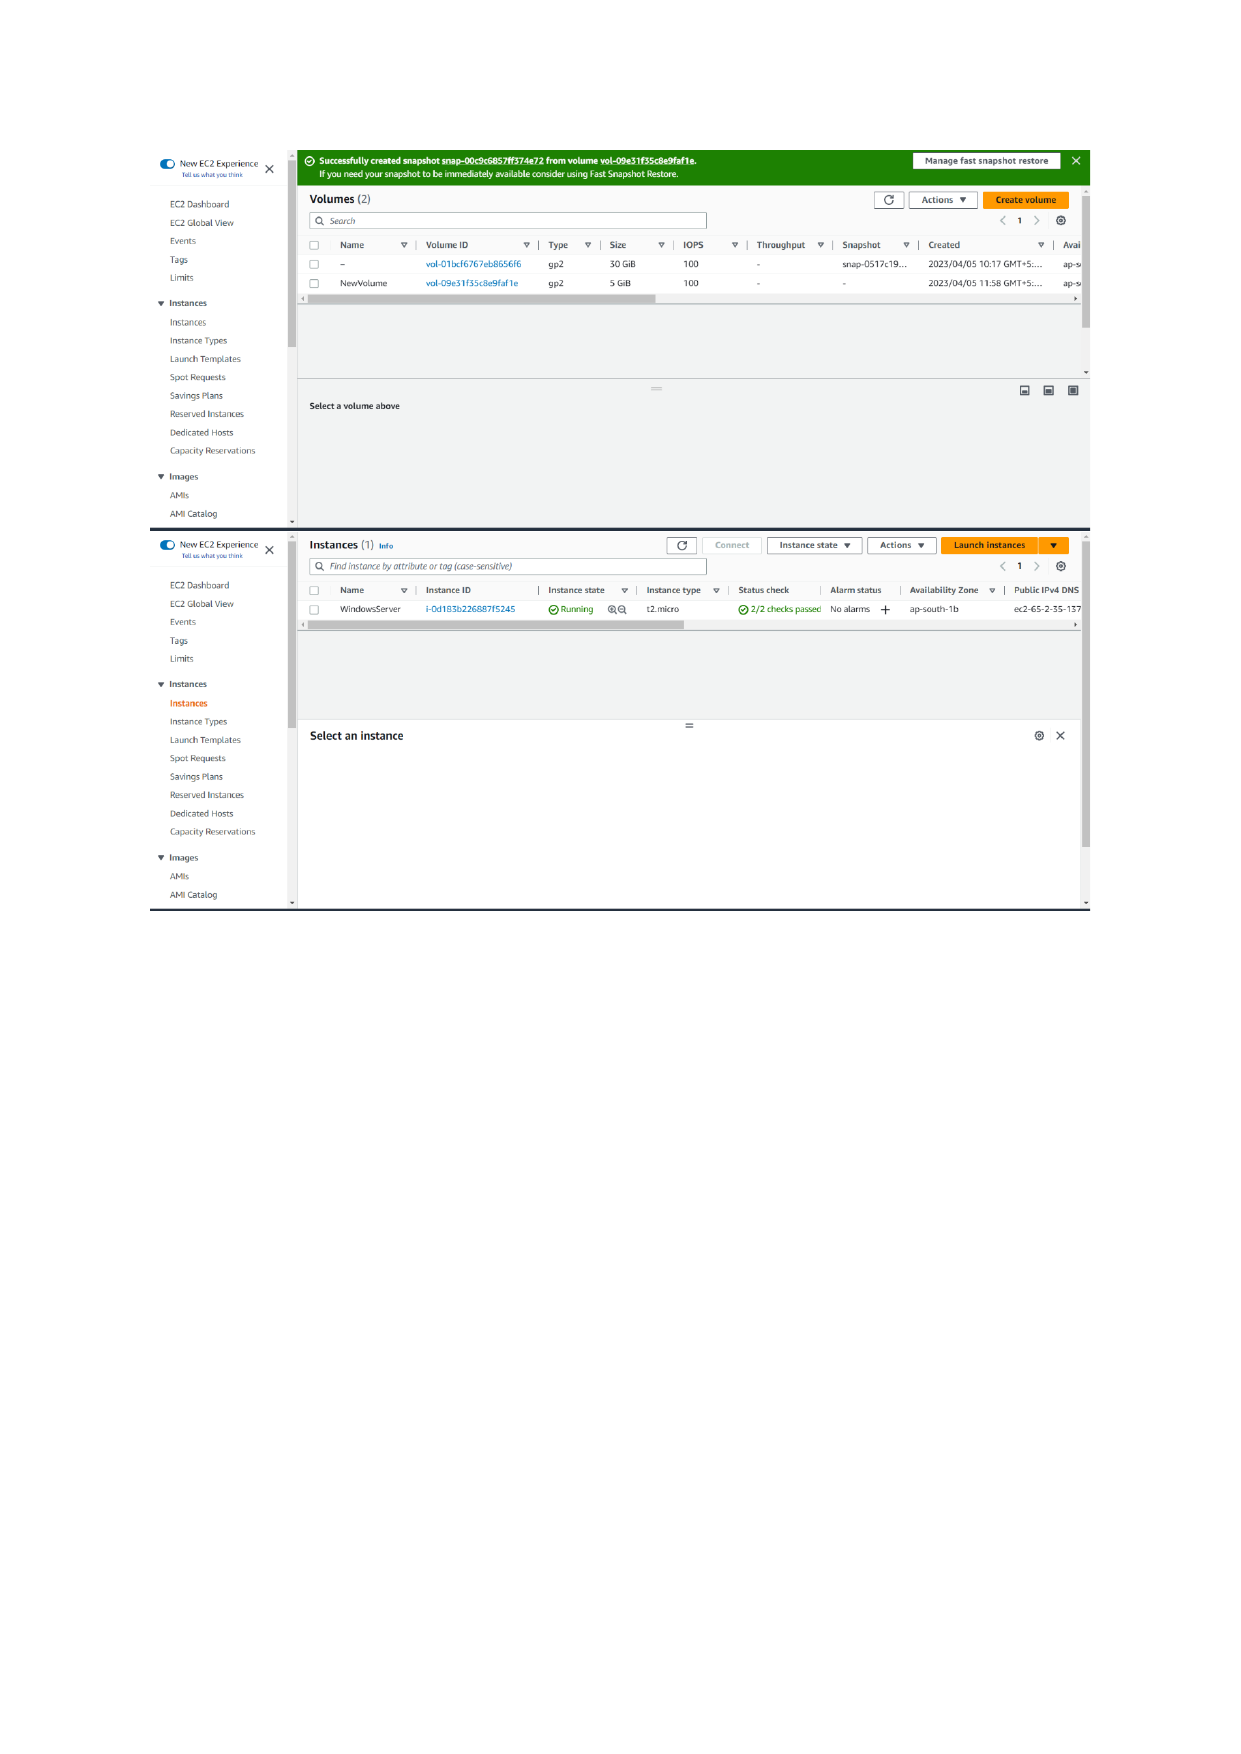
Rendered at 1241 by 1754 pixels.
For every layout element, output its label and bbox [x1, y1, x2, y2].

picture [150, 150, 1091, 531]
picture [150, 532, 1091, 911]
